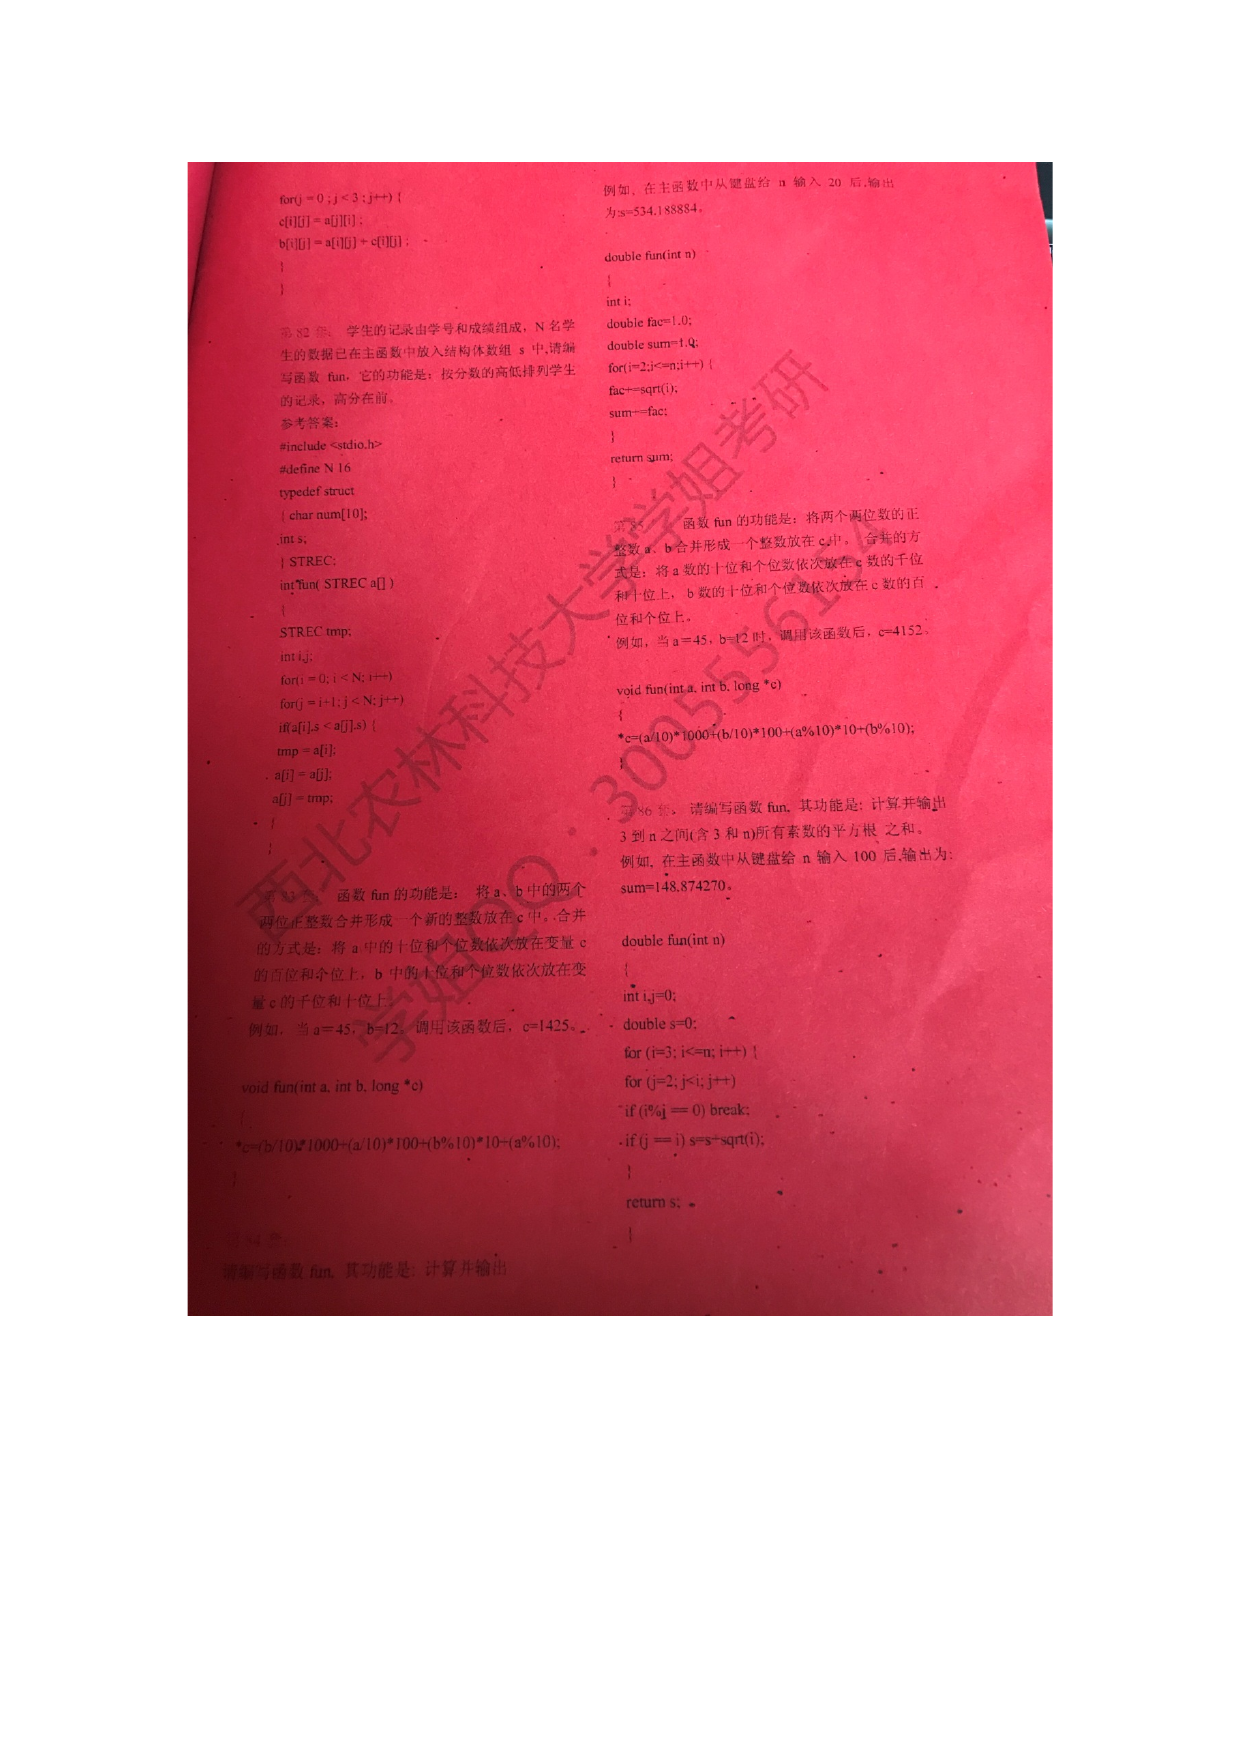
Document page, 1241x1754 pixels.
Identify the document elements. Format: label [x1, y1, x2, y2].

picture [187, 162, 1053, 1316]
